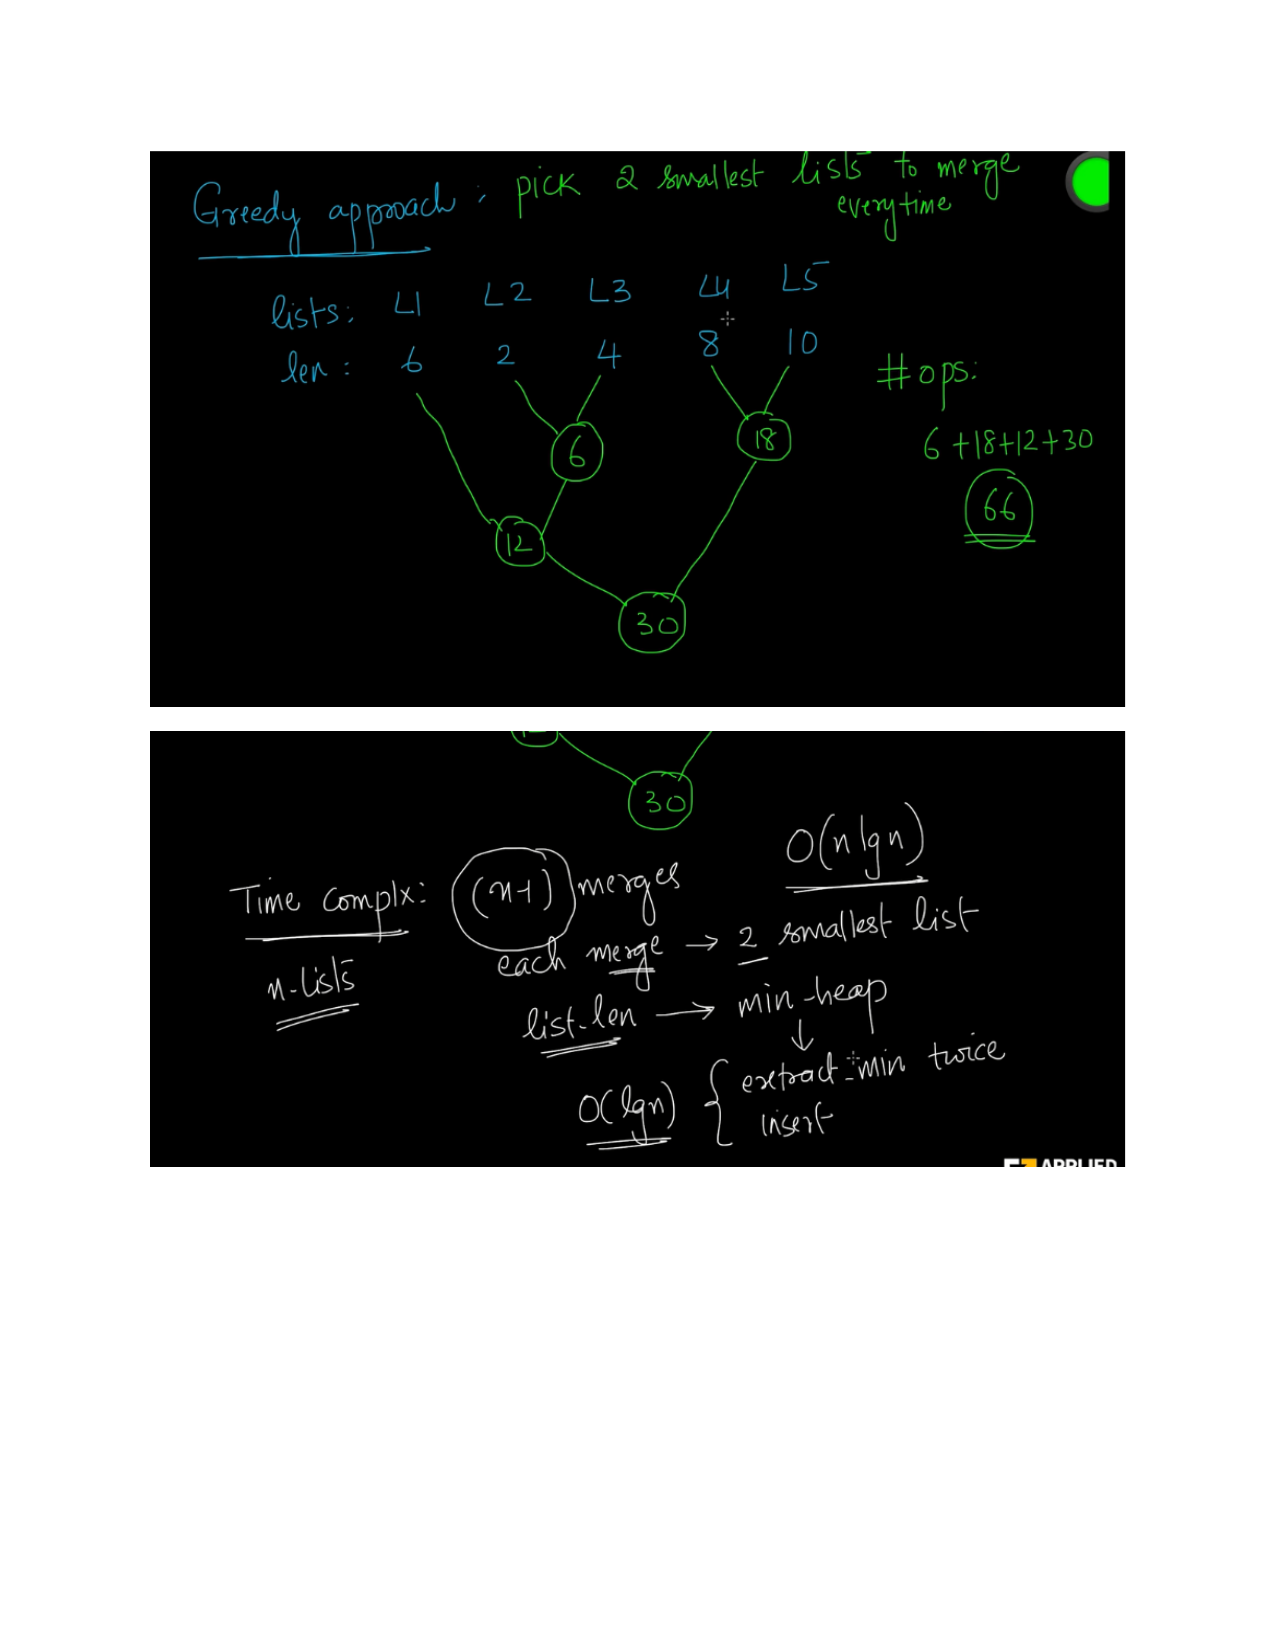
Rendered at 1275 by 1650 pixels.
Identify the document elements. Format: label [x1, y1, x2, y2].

picture [150, 731, 1125, 1167]
picture [150, 150, 1125, 707]
